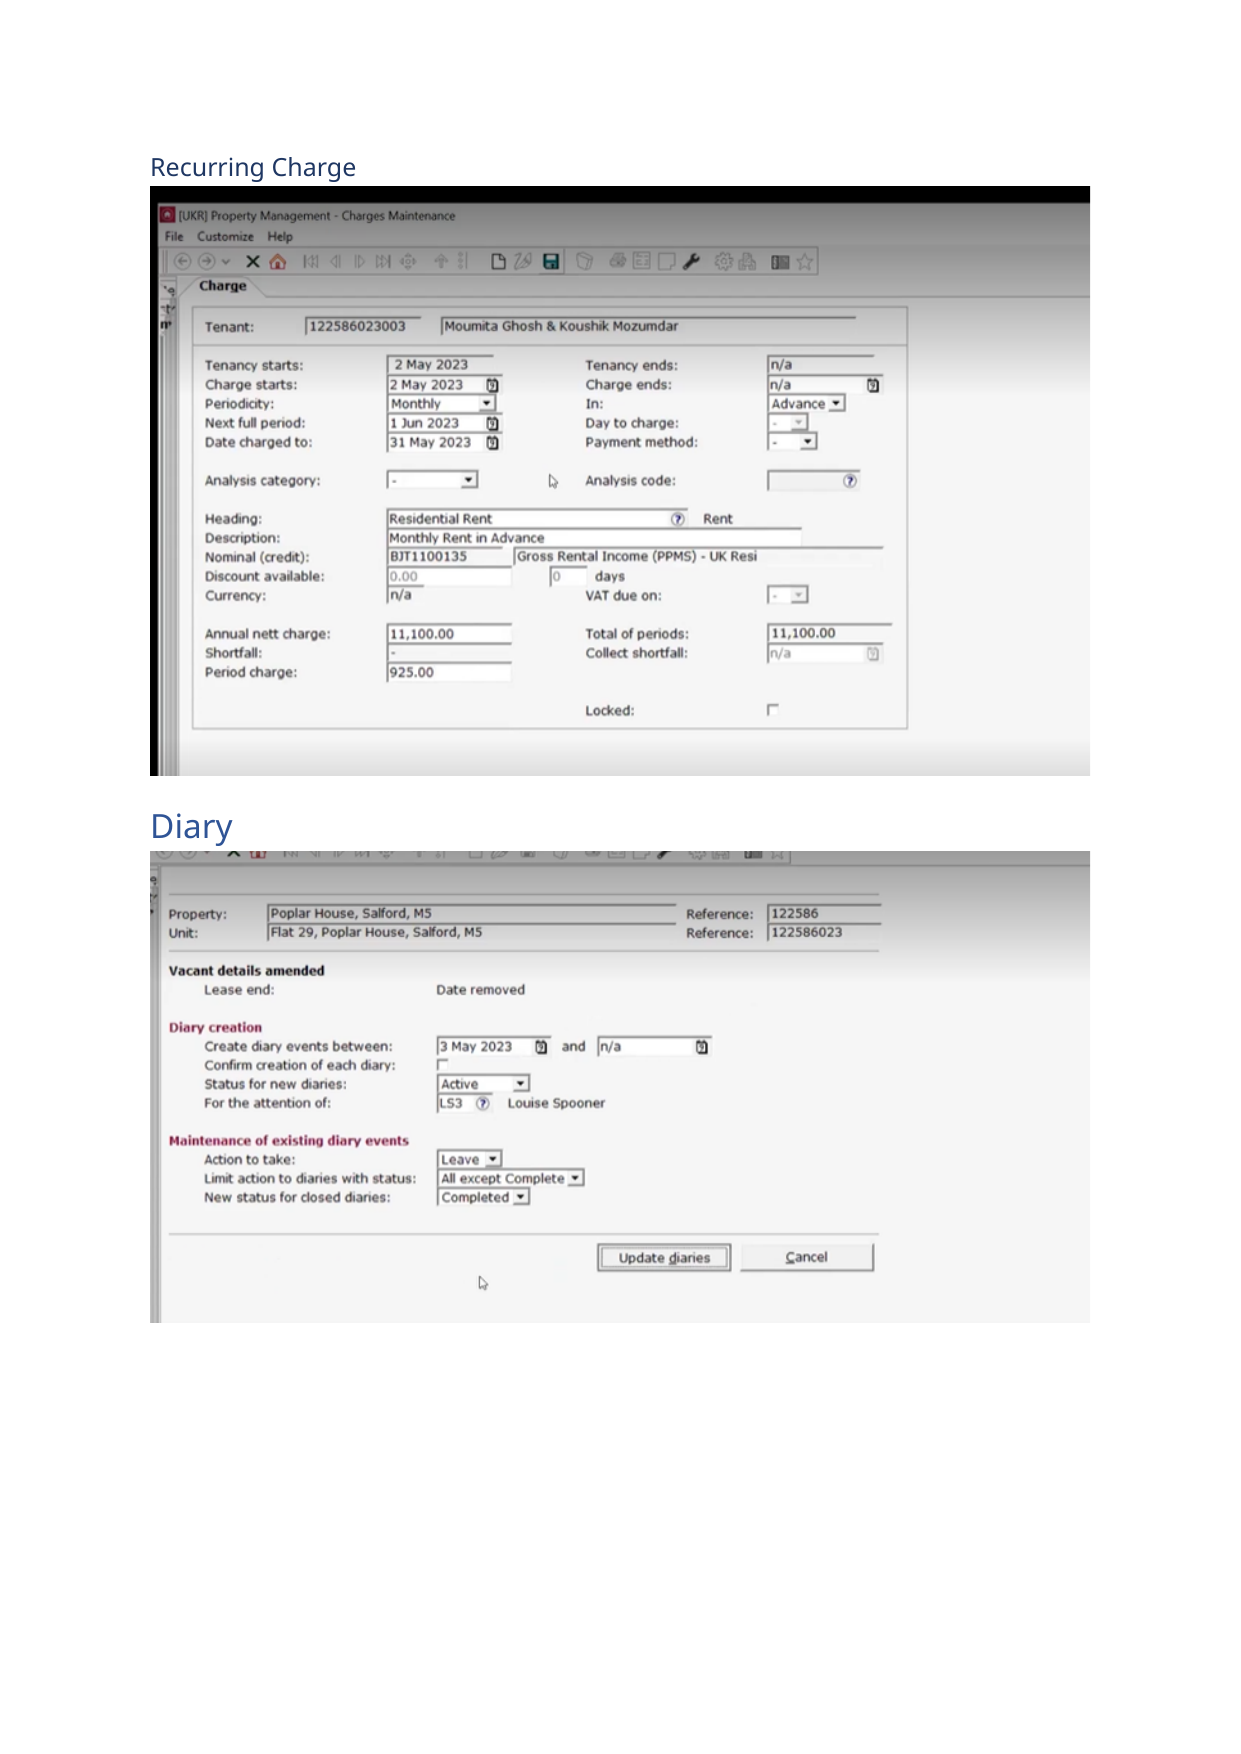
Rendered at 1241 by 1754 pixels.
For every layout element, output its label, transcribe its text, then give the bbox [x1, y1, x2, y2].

picture [150, 851, 1091, 1323]
subtitle Diary [150, 803, 1090, 848]
subtitle Recurring Charge [150, 150, 1090, 184]
picture [150, 186, 1091, 776]
